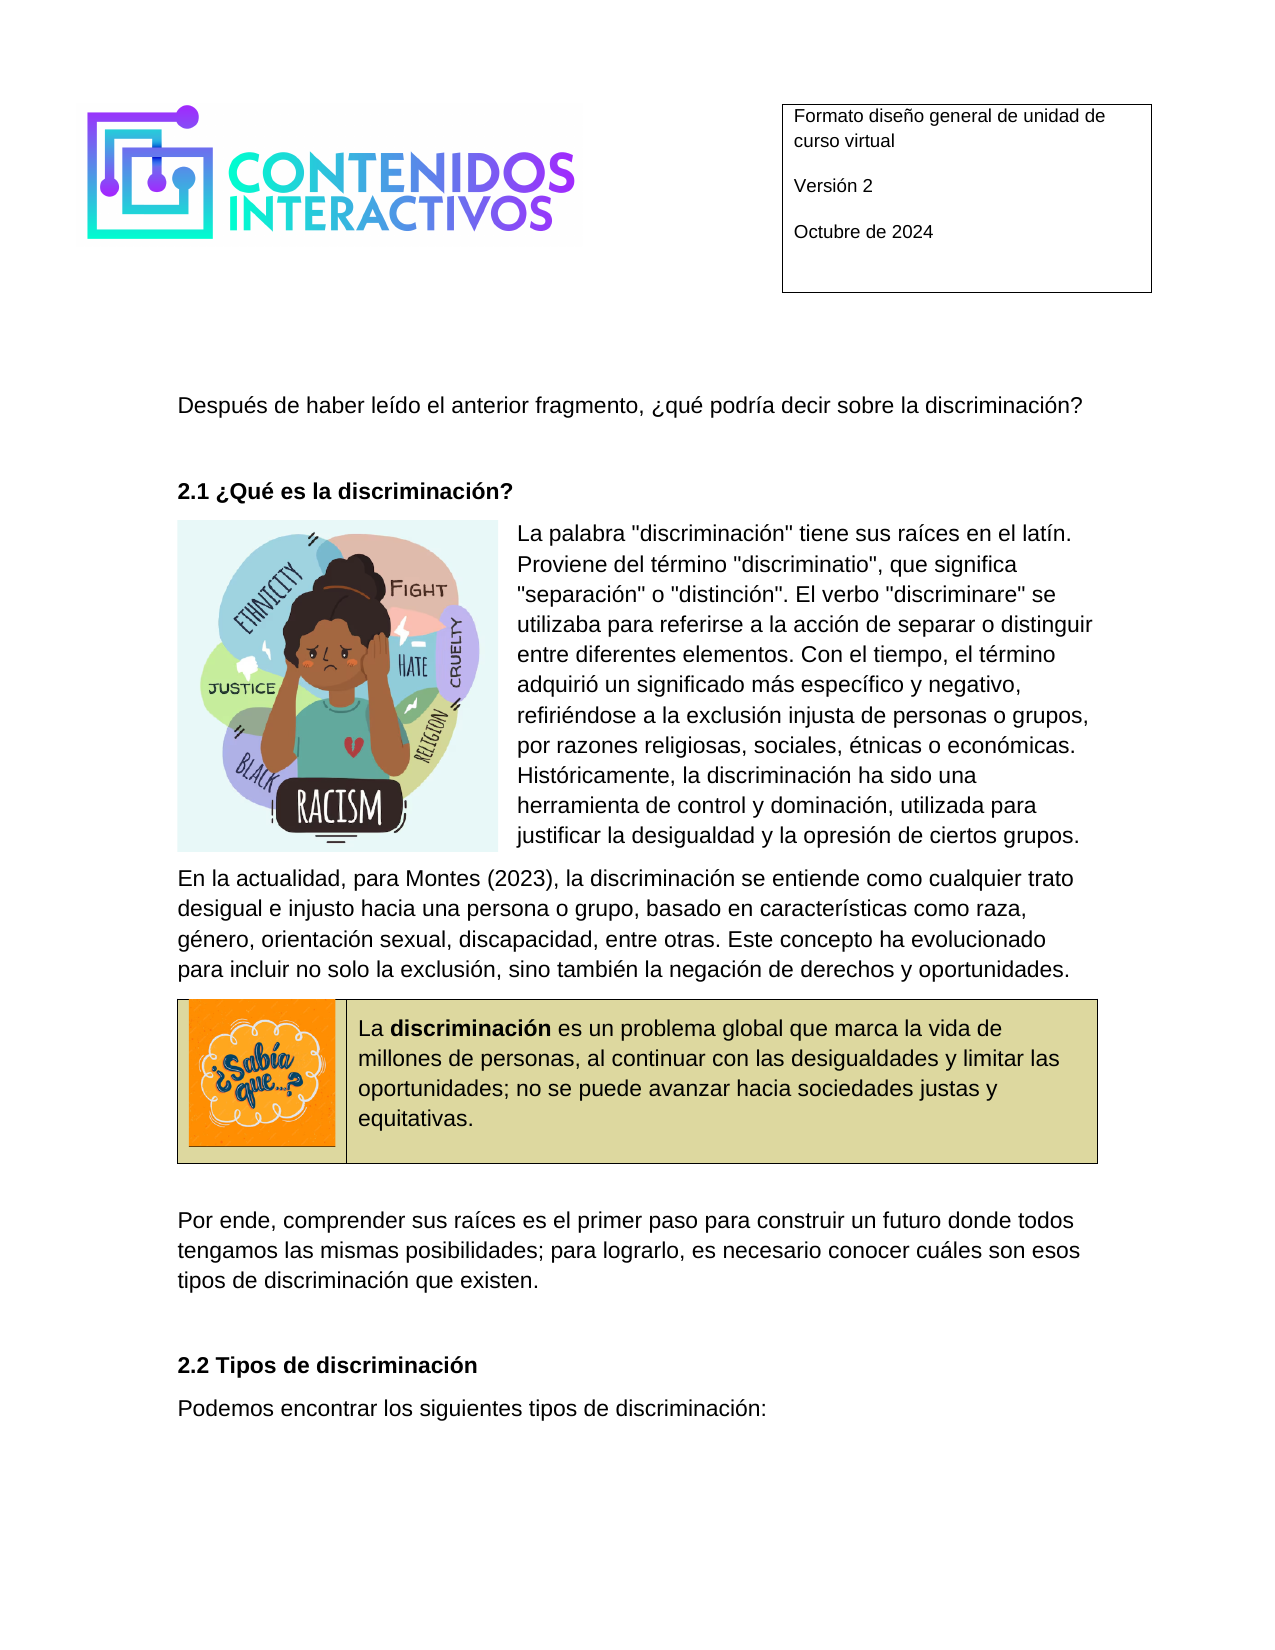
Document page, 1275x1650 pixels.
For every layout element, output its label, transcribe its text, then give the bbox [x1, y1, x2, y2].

table_header [178, 1000, 346, 1163]
picture [188, 999, 336, 1147]
text Podemos encontrar los siguientes tipos de discriminación: [177, 1395, 1098, 1422]
picture [76, 103, 583, 247]
text 2.2 Tipos de discriminación [177, 1352, 1098, 1379]
text La palabra "discriminación" tiene sus raíces en el latín. Proviene del término "discriminatio", que significa "separación" o "distinción". El verbo "discriminare" se utilizaba para referirse a la acción de separar o distinguir entre diferentes elementos. Con el tiempo, el término adquirió un significado más específico y negativo, refiriéndose a la exclusión injusta de personas o grupos, por razones religiosas, sociales, étnicas o económicas. Históricamente, la discriminación ha sido una herramienta de control y dominación, utilizada para justificar la desigualdad y la opresión de ciertos grupos. [499, 520, 1098, 849]
text Por ende, comprender sus raíces es el primer paso para construir un futuro donde todos tengamos las mismas posibilidades; para lograrlo, es necesario conocer cuáles son esos tipos de discriminación que existen. [177, 1207, 1098, 1293]
text 2.1 ¿Qué es la discriminación? [177, 478, 1098, 504]
text En la actualidad, para Montes (2023), la discriminación se entiende como cualquier trato desigual e injusto hacia una persona o grupo, basado en características como raza, género, orientación sexual, discapacidad, entre otras. Este concepto ha evolucionado para incluir no solo la exclusión, sino también la negación de derechos y oportunidades. [177, 865, 1098, 982]
picture [177, 520, 499, 852]
table_header La discriminación es un problema global que marca la vida de millones de personas, al continuar con las desigualdades y limitar las oportunidades; no se puede avanzar hacia sociedades justas y equitativas. [347, 1000, 1097, 1163]
text Después de haber leído el anterior fragmento, ¿qué podría decir sobre la discriminación? [177, 392, 1098, 419]
